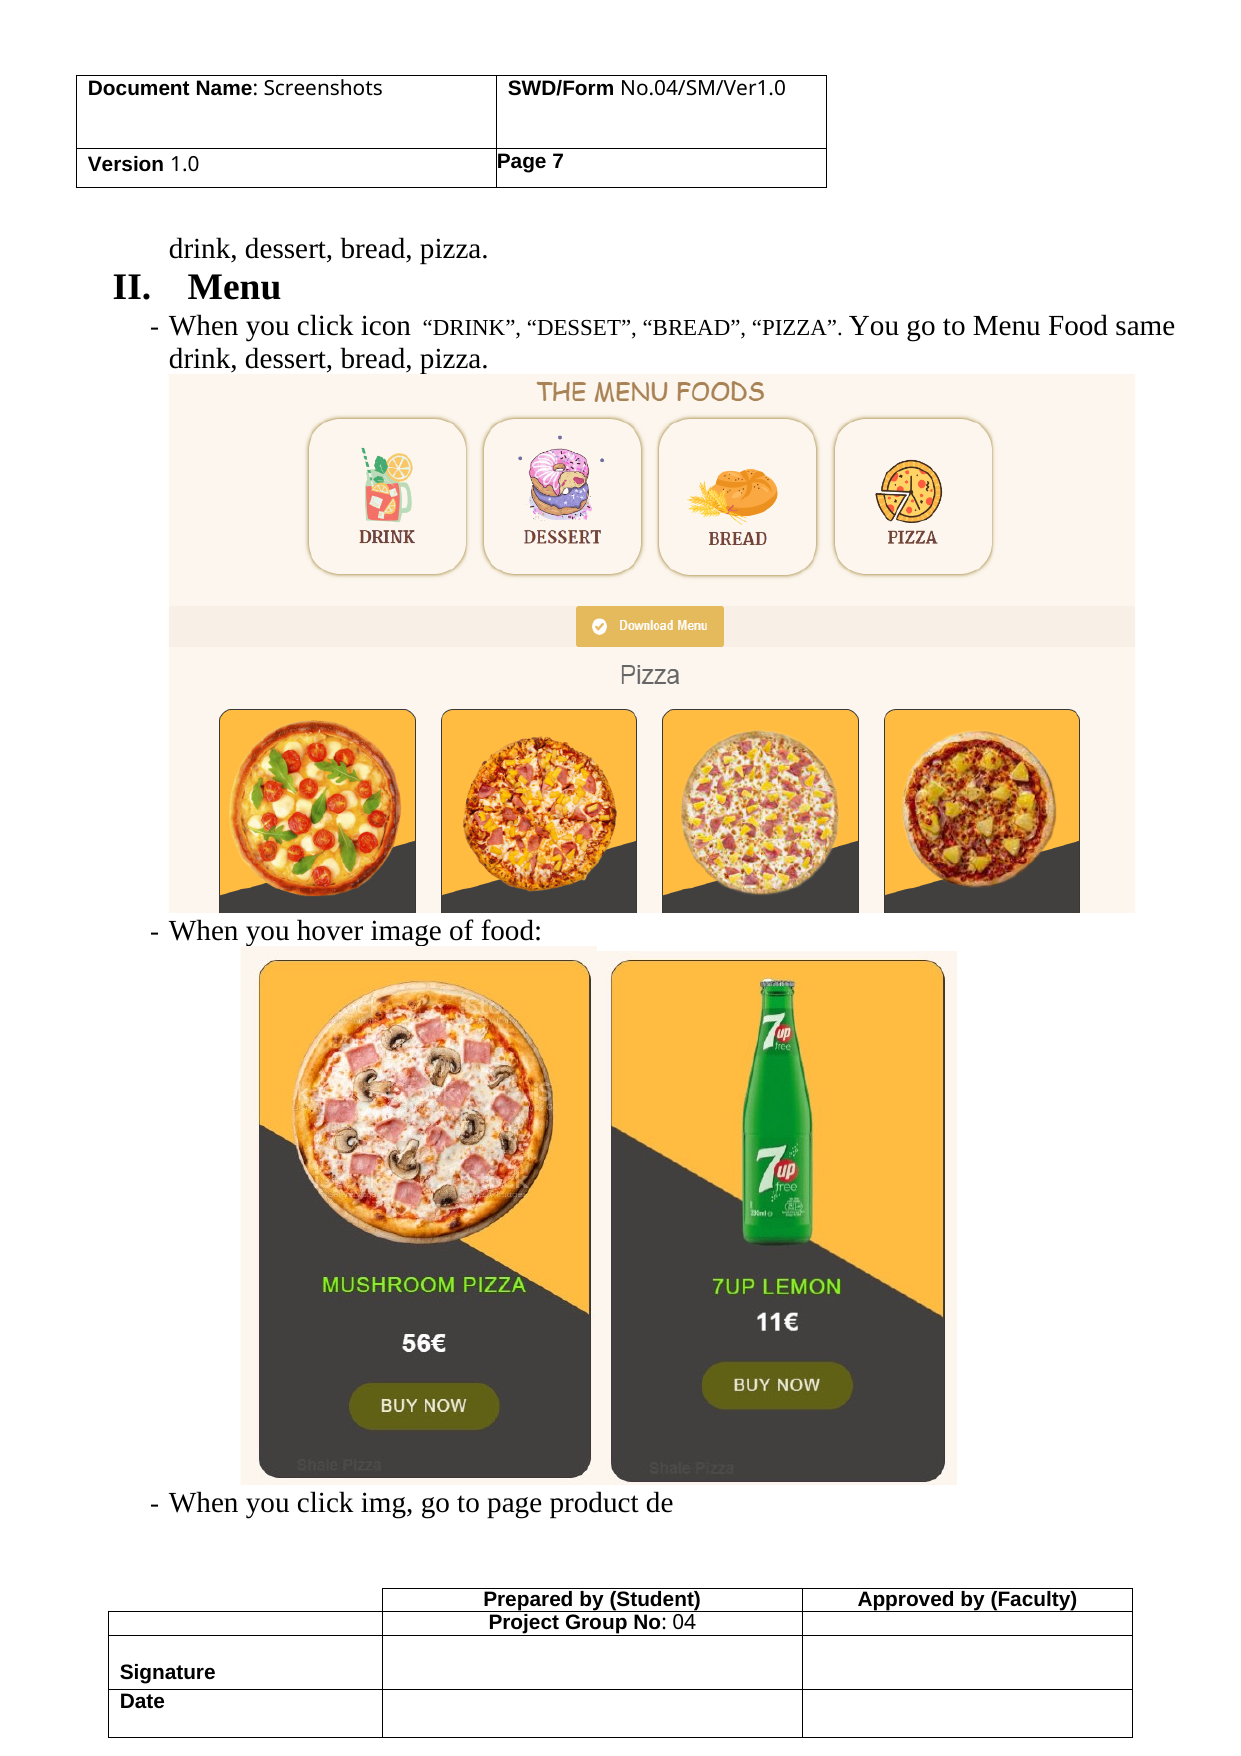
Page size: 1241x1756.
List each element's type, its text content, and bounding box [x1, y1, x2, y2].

picture [168, 374, 1135, 913]
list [150, 308, 1211, 375]
picture [240, 946, 957, 1485]
list When you hover image of food: [150, 913, 1211, 946]
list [150, 231, 1211, 264]
list Menu [112, 264, 1211, 308]
list When you click img, go to page product de [150, 1485, 1211, 1518]
